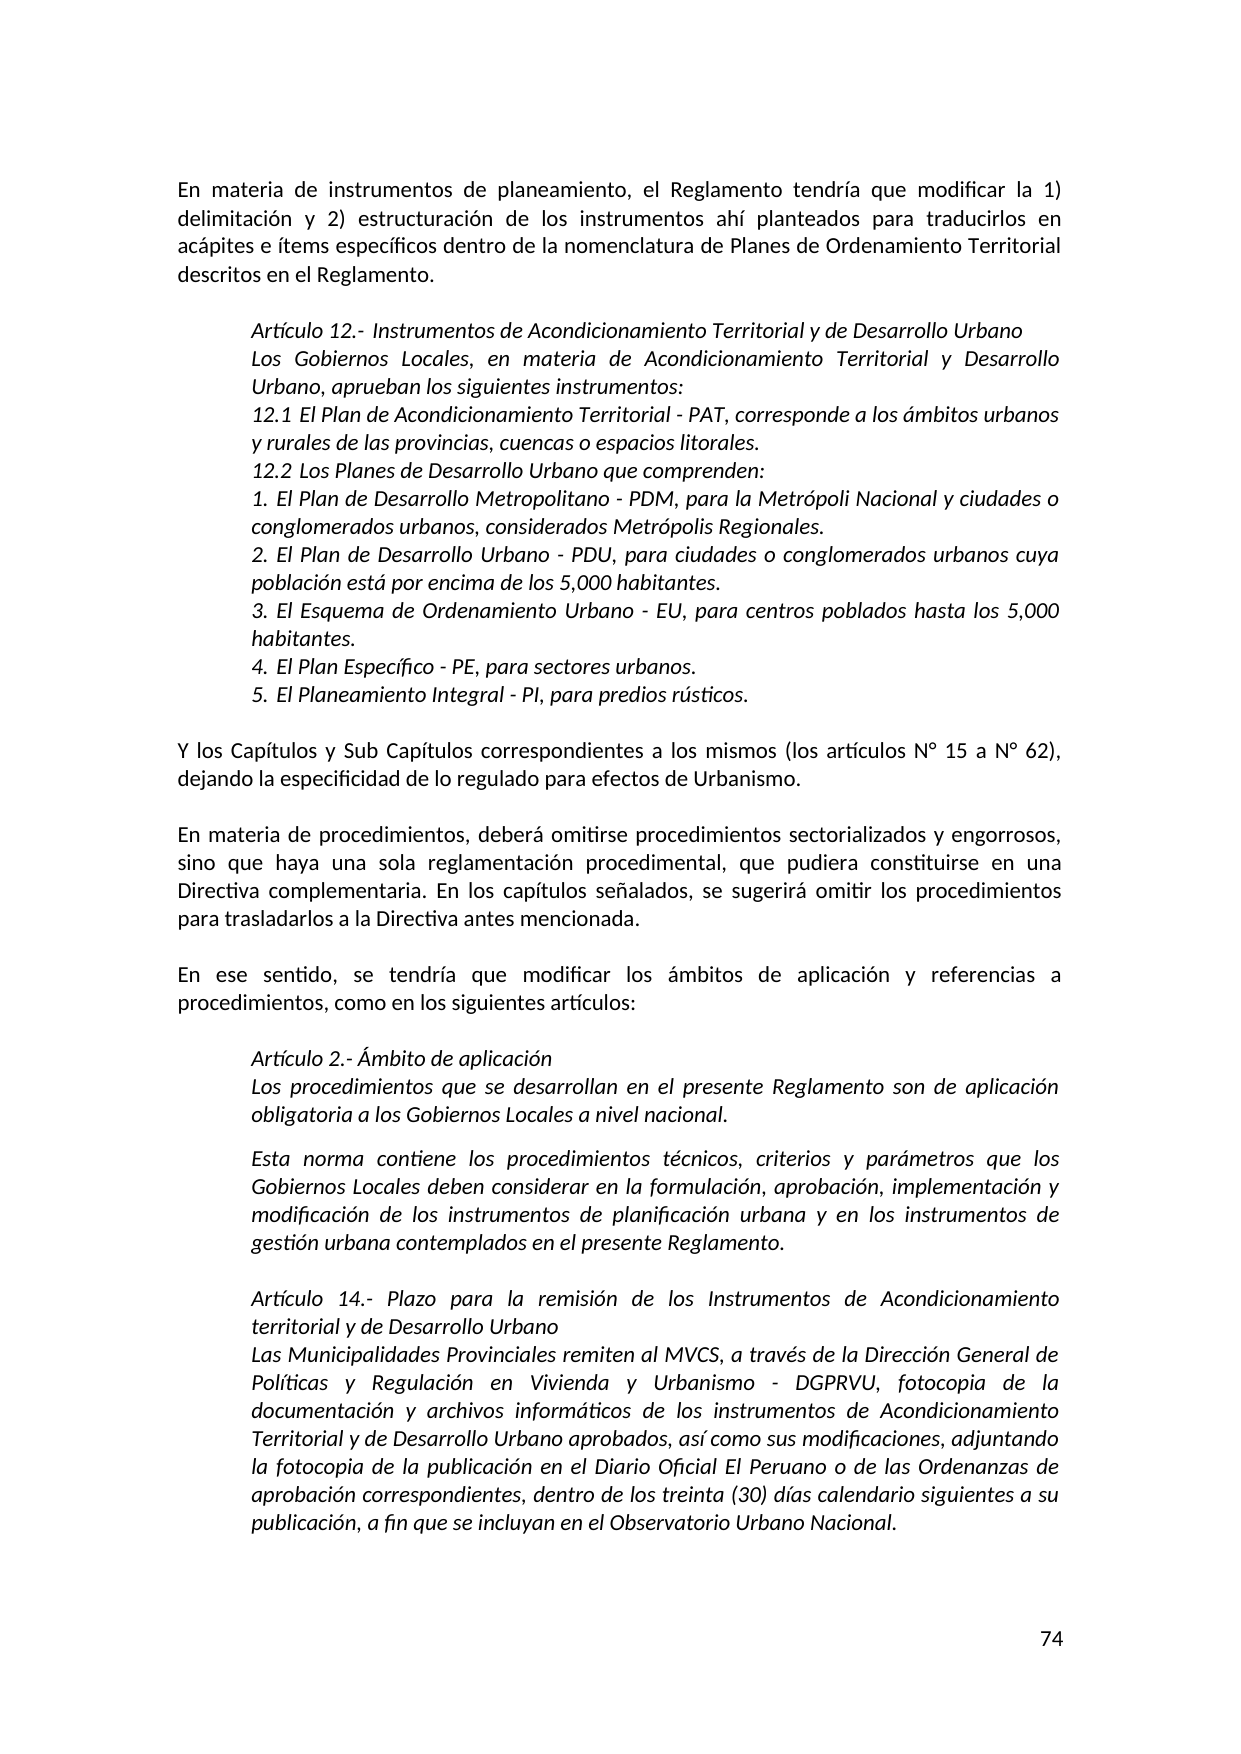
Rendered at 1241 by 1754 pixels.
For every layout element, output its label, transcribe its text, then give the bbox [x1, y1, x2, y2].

text Artículo 12.- Instrumentos de Acondicionamiento Territorial y de Desarrollo Urbano [251, 316, 1063, 344]
text En ese sentido, se tendría que modificar los ámbitos de aplicación y referencias a procedimientos, como en los siguientes artículos: [177, 960, 1063, 1016]
text Y los Capítulos y Sub Capítulos correspondientes a los mismos (los artículos N° 15 a N° 62), dejando la especificidad de lo regulado para efectos de Urbanismo. [177, 736, 1063, 792]
text Artículo 2.- Ámbito de aplicación [251, 1044, 1063, 1072]
text Los procedimientos que se desarrollan en el presente Reglamento son de aplicación obligatoria a los Gobiernos Locales a nivel nacional. [251, 1072, 1063, 1128]
text 2. El Plan de Desarrollo Urbano - PDU, para ciudades o conglomerados urbanos cuya población está por encima de los 5,000 habitantes. [251, 540, 1063, 596]
text 12.2 Los Planes de Desarrollo Urbano que comprenden: [251, 456, 1063, 484]
text En materia de procedimientos, deberá omitirse procedimientos sectorializados y engorrosos, sino que haya una sola reglamentación procedimental, que pudiera constituirse en una Directiva complementaria. En los capítulos señalados, se sugerirá omitir los procedimientos para trasladarlos a la Directiva antes mencionada. [177, 820, 1063, 932]
text Las Municipalidades Provinciales remiten al MVCS, a través de la Dirección General de Políticas y Regulación en Vivienda y Urbanismo - DGPRVU, fotocopia de la documentación y archivos informáticos de los instrumentos de Acondicionamiento Territorial y de Desarrollo Urbano aprobados, así como sus modificaciones, adjuntando la fotocopia de la publicación en el Diario Oficial El Peruano o de las Ordenanzas de aprobación correspondientes, dentro de los treinta (30) días calendario siguientes a su publicación, a fin que se incluyan en el Observatorio Urbano Nacional. [251, 1340, 1063, 1536]
text 12.1 El Plan de Acondicionamiento Territorial - PAT, corresponde a los ámbitos urbanos y rurales de las provincias, cuencas o espacios litorales. [251, 400, 1063, 456]
text En materia de instrumentos de planeamiento, el Reglamento tendría que modificar la 1) delimitación y 2) estructuración de los instrumentos ahí planteados para traducirlos en acápites e ítems específicos dentro de la nomenclatura de Planes de Ordenamiento Territorial descritos en el Reglamento. [177, 176, 1063, 288]
text Esta norma contiene los procedimientos técnicos, criterios y parámetros que los Gobiernos Locales deben considerar en la formulación, aprobación, implementación y modificación de los instrumentos de planificación urbana y en los instrumentos de gestión urbana contemplados en el presente Reglamento. [251, 1144, 1063, 1256]
text 1. El Plan de Desarrollo Metropolitano - PDM, para la Metrópoli Nacional y ciudades o conglomerados urbanos, considerados Metrópolis Regionales. [251, 484, 1063, 540]
text 5. El Planeamiento Integral - PI, para predios rústicos. [251, 680, 1063, 708]
text Artículo 14.- Plazo para la remisión de los Instrumentos de Acondicionamiento territorial y de Desarrollo Urbano [251, 1284, 1063, 1340]
text Los Gobiernos Locales, en materia de Acondicionamiento Territorial y Desarrollo Urbano, aprueban los siguientes instrumentos: [251, 344, 1063, 400]
text 4. El Plan Específico - PE, para sectores urbanos. [251, 652, 1063, 680]
text 3. El Esquema de Ordenamiento Urbano - EU, para centros poblados hasta los 5,000 habitantes. [251, 596, 1063, 652]
